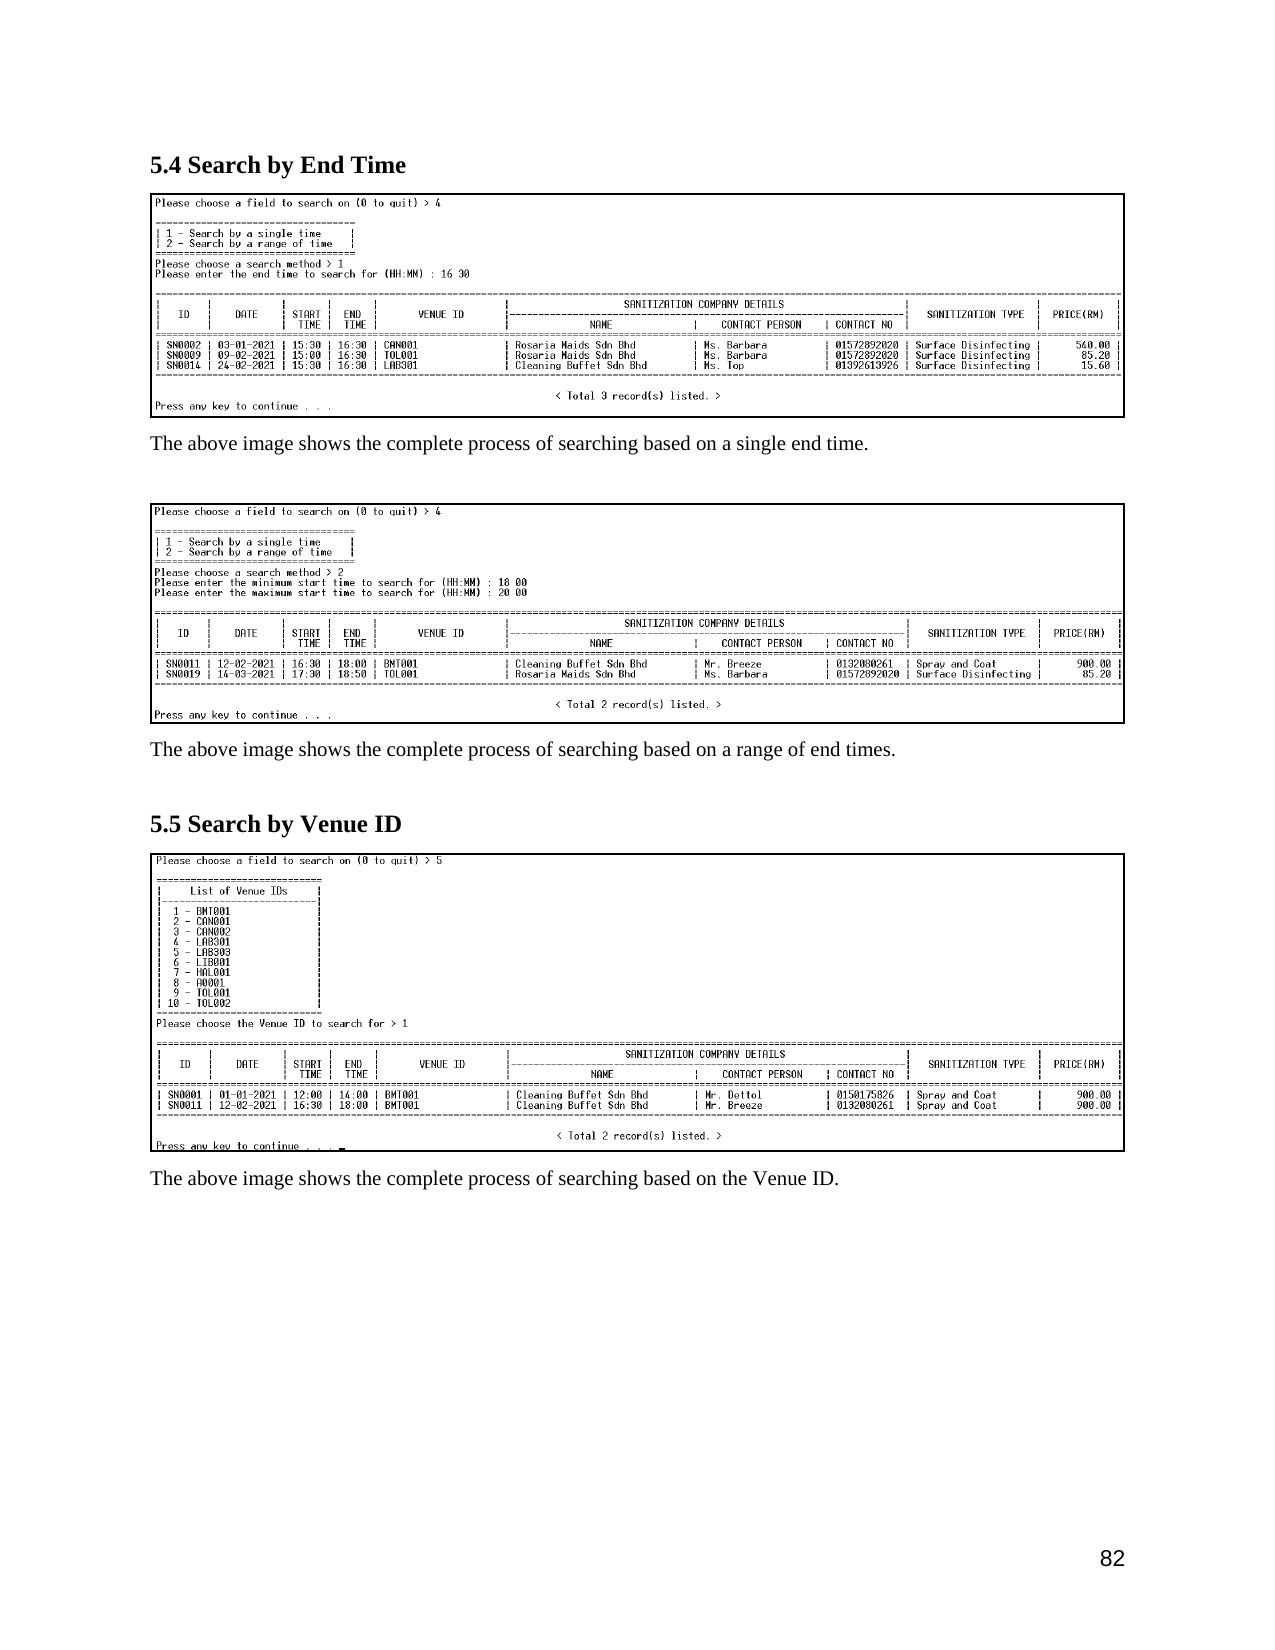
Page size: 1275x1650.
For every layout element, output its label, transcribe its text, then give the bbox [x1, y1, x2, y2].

text The above image shows the complete process of searching based on the Venue ID. [150, 1166, 1125, 1190]
picture [152, 855, 1123, 1150]
text The above image shows the complete process of searching based on a single end time. [150, 431, 1125, 455]
picture [152, 195, 1123, 416]
picture [152, 505, 1123, 722]
text The above image shows the complete process of searching based on a range of end times. [150, 737, 1125, 761]
text 5.5 Search by Venue ID [150, 809, 1125, 838]
text 5.4 Search by End Time [150, 150, 1125, 179]
